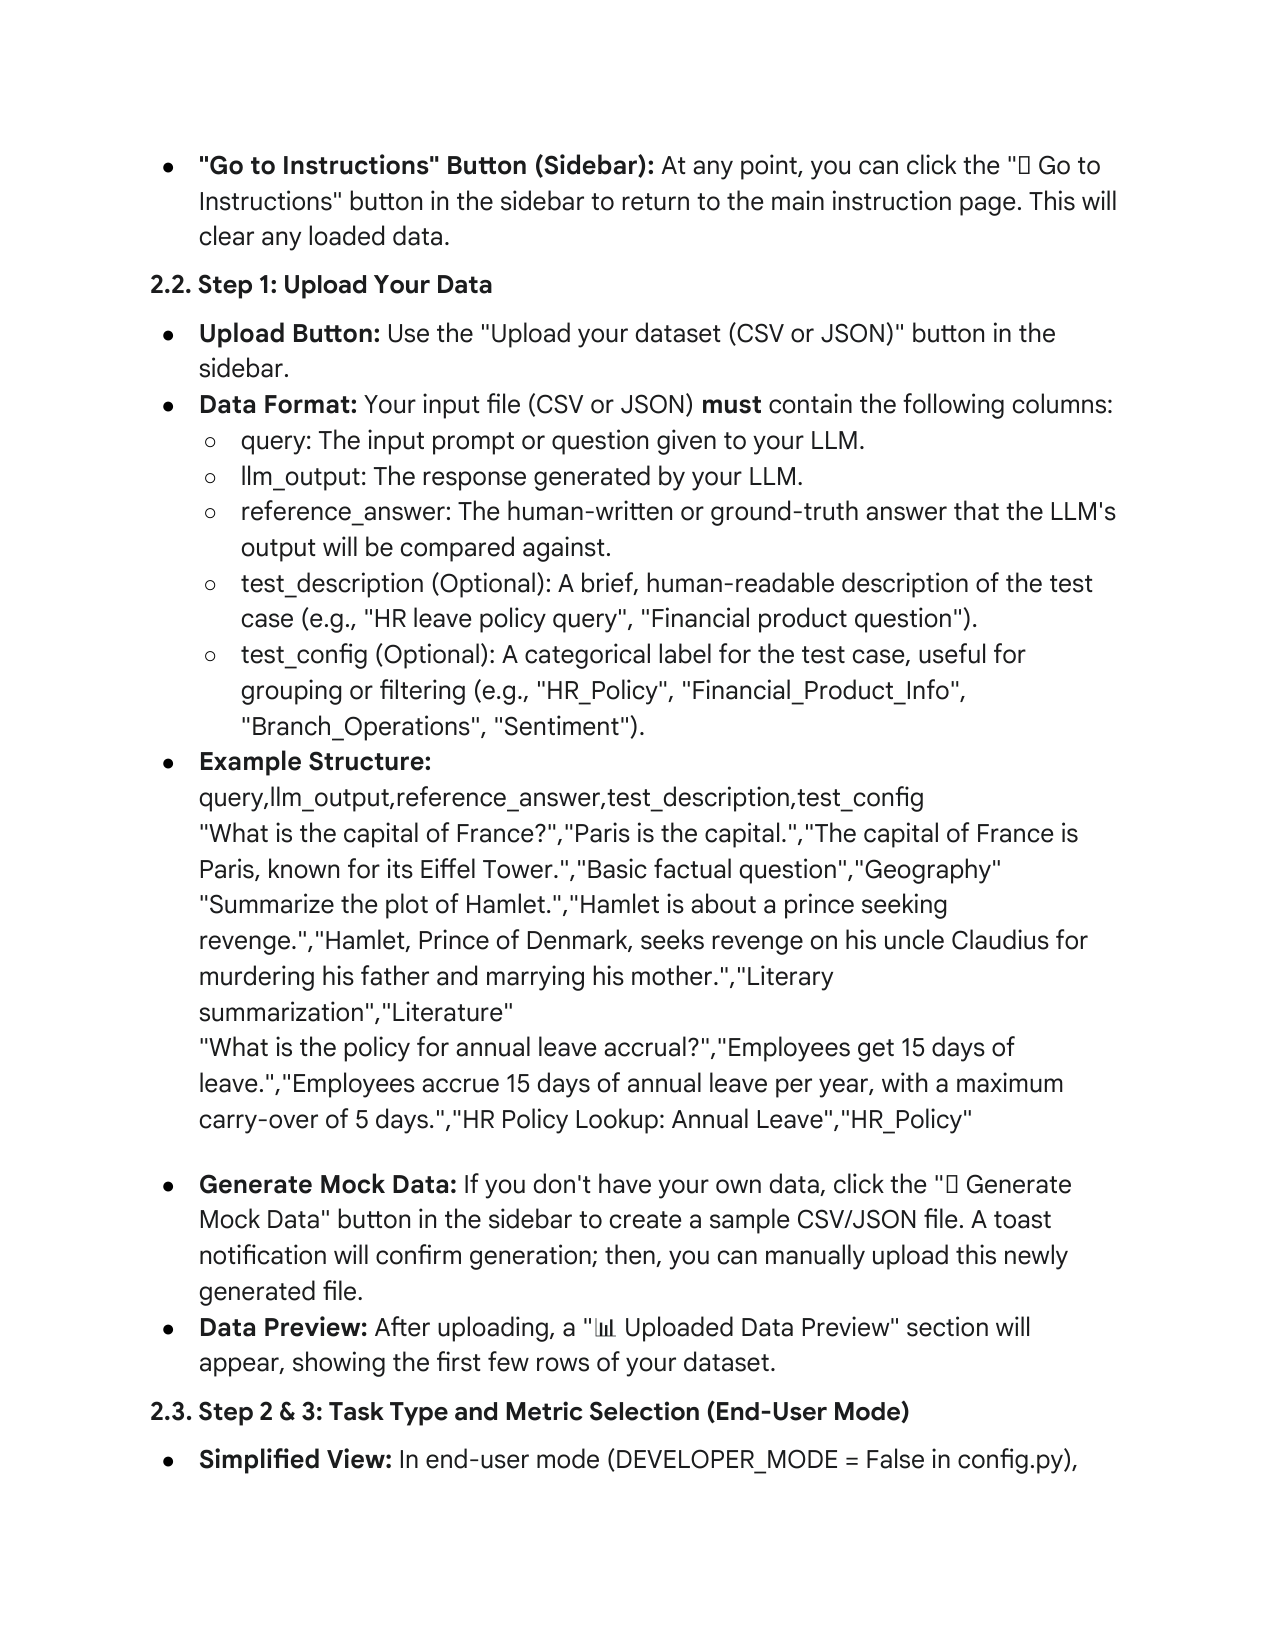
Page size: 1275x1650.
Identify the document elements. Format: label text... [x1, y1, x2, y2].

subtitle 2.3. Step 2 & 3: Task Type and Metric Selection (End-User Mode) [150, 1396, 1125, 1427]
list test_description (Optional): A brief, human-readable description of the test case (e.g., "HR leave policy query", "Financial product question"). [203, 568, 1125, 635]
list llm_output: The response generated by your LLM. [203, 461, 1125, 492]
list "Go to Instructions" Button (Sidebar): At any point, you can click the "💡 Go to Instructions" button in the sidebar to return to the main instruction page. This will clear any loaded data. [161, 150, 1125, 253]
list Generate Mock Data: If you don't have your own data, click the "✨ Generate Mock Data" button in the sidebar to create a sample CSV/JSON file. A toast notification will confirm generation; then, you can manually upload this newly generated file. [161, 1169, 1125, 1307]
list Upload Button: Use the "Upload your dataset (CSV or JSON)" button in the sidebar. [161, 318, 1125, 385]
list query: The input prompt or question given to your LLM. [203, 425, 1125, 456]
list Example Structure: query,llm_output,reference_answer,test_description,test_config "What is the capital of France?","Paris is the capital.","The capital of France is Paris, known for its Eiffel Tower.","Basic factual question","Geography" "Summarize the plot of Hamlet.","Hamlet is about a prince seeking revenge.","Hamlet, Prince of Denmark, seeks revenge on his uncle Claudius for murdering his father and marrying his mother.","Literary summarization","Literature" "What is the policy for annual leave accrual?","Employees get 15 days of leave.","Employees accrue 15 days of annual leave per year, with a maximum carry-over of 5 days.","HR Policy Lookup: Annual Leave","HR_Policy" [161, 747, 1125, 1165]
list test_config (Optional): A categorical label for the test case, useful for grouping or filtering (e.g., "HR_Policy", "Financial_Product_Info", "Branch_Operations", "Sentiment"). [203, 639, 1125, 742]
subtitle 2.2. Step 1: Upload Your Data [150, 270, 1125, 301]
list Data Preview: After uploading, a "📊 Uploaded Data Preview" section will appear, showing the first few rows of your dataset. [161, 1312, 1125, 1379]
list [161, 1444, 1125, 1475]
list Data Format: Your input file (CSV or JSON) must contain the following columns: [161, 389, 1125, 421]
list reference_answer: The human-written or ground-truth answer that the LLM's output will be compared against. [203, 497, 1125, 564]
